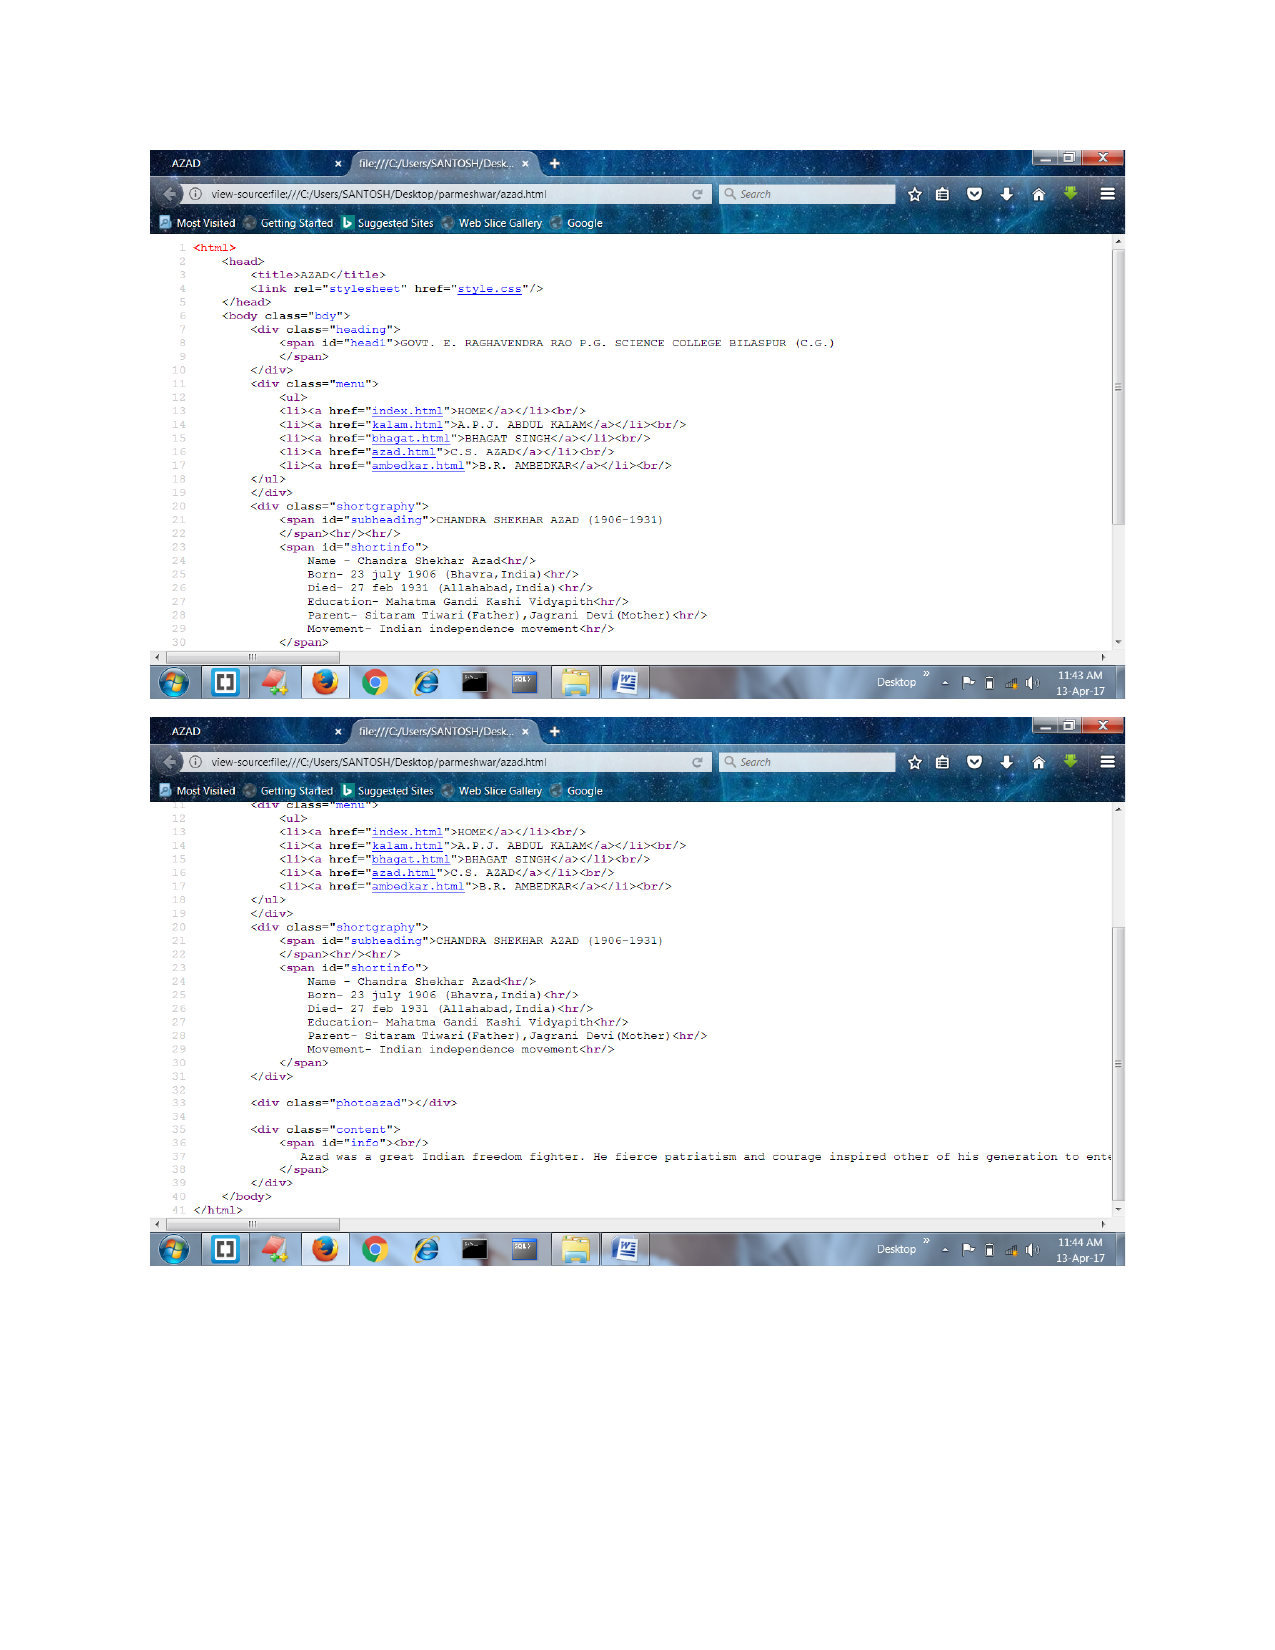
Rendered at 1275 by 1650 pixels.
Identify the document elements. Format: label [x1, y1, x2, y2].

picture [150, 150, 1125, 699]
picture [150, 717, 1125, 1266]
